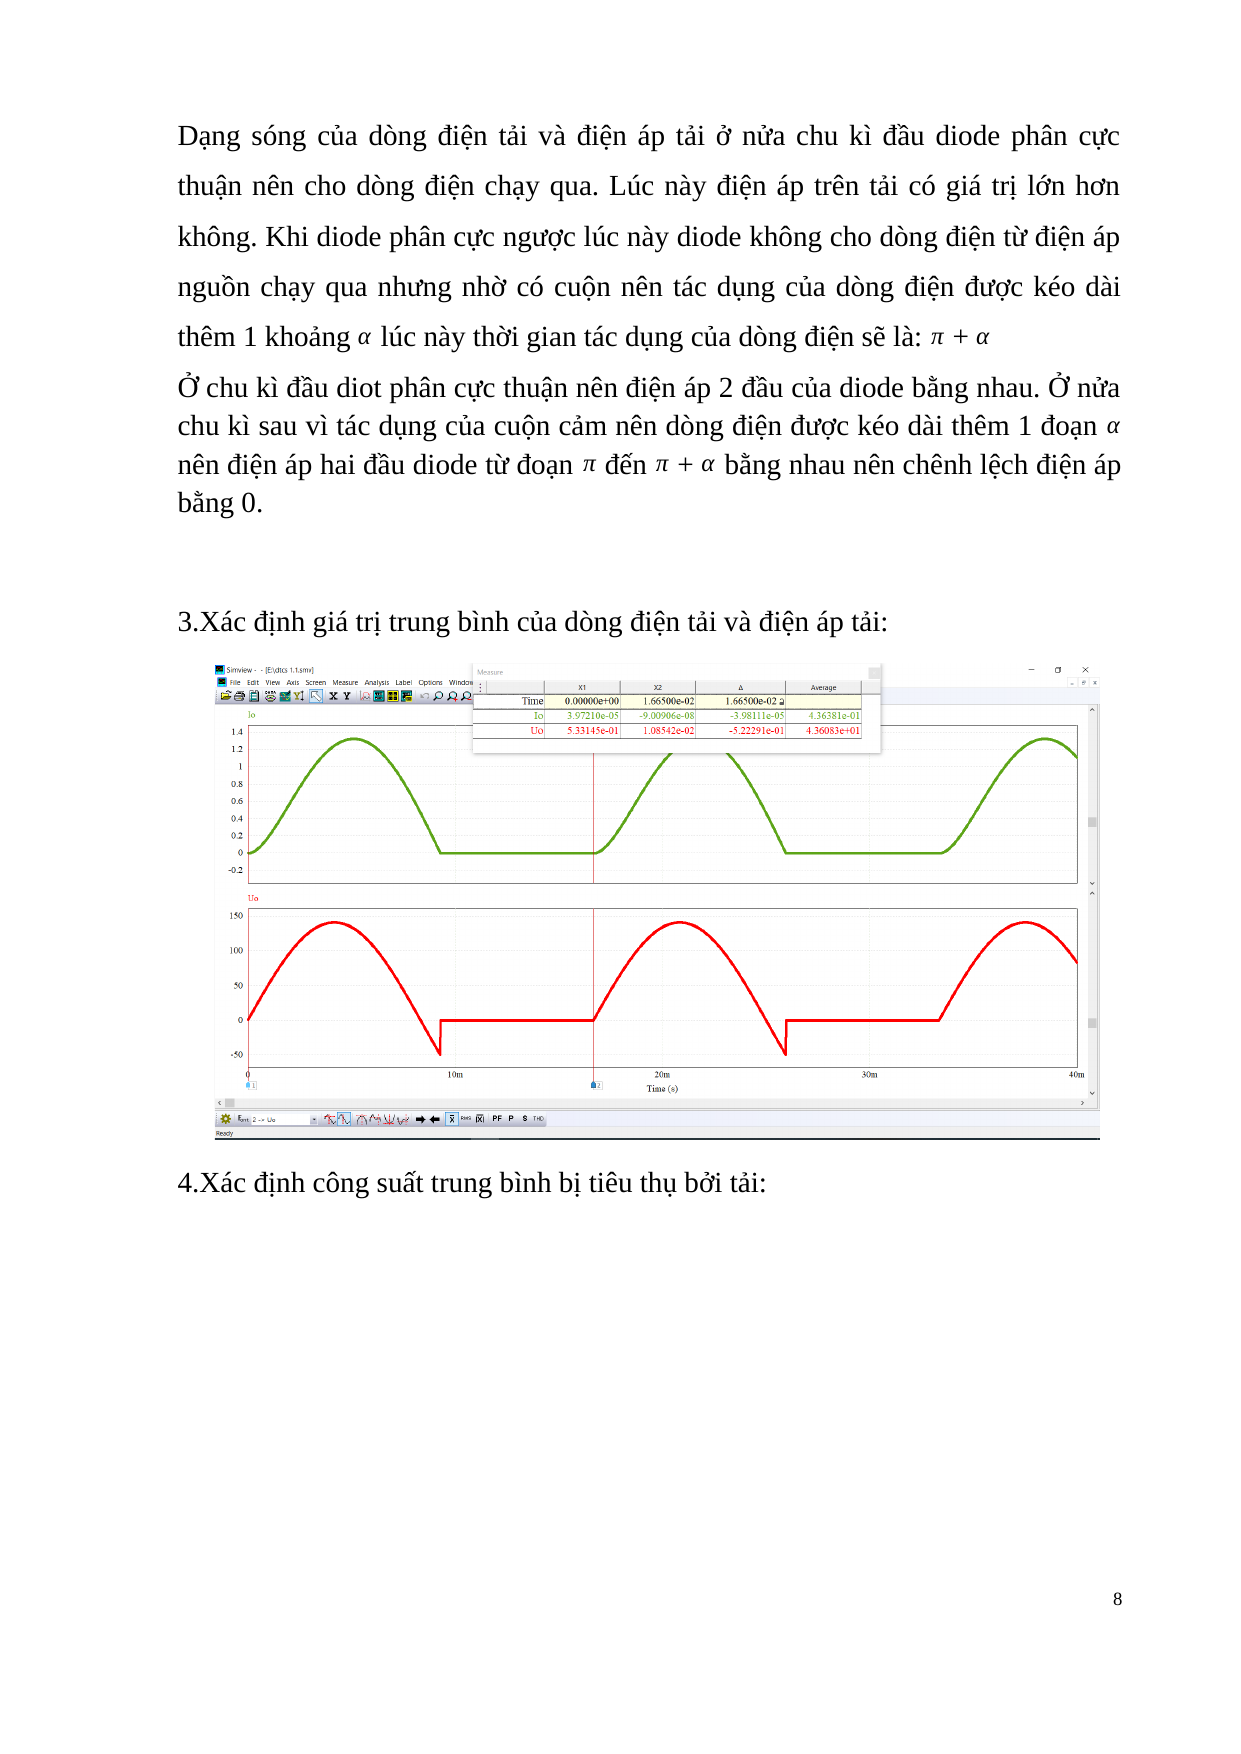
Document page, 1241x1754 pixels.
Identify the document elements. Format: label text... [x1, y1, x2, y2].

picture [214, 663, 1100, 1140]
list Ở chu kì đầu diot phân cực thuận nên điện áp 2 đầu của diode bằng nhau. Ở nửa chu kì sau vì tác dụng của cuộn cảm nên dòng điện được kéo dài thêm 1 đoạn nên điện áp hai đầu diode từ đoạn đến + bằng nhau nên chênh lệch điện áp bằng 0. [177, 370, 1122, 519]
text 3.Xác định giá trị trung bình của dòng điện tải và điện áp tải: [177, 604, 1122, 638]
text 4.Xác định công suất trung bình bị tiêu thụ bởi tải: [177, 1166, 1122, 1199]
list Dạng sóng của dòng điện tải và điện áp tải ở nửa chu kì đầu diode phân cực thuận nên cho dòng điện chạy qua. Lúc này điện áp trên tải có giá trị lớn hơn không. Khi diode phân cực ngược lúc này diode không cho dòng điện từ điện áp nguồn chạy qua nhưng nhờ có cuộn nên tác dụng của dòng điện được kéo dài thêm 1 khoảng lúc này thời gian tác dụng của dòng điện sẽ là: + [177, 118, 1122, 353]
